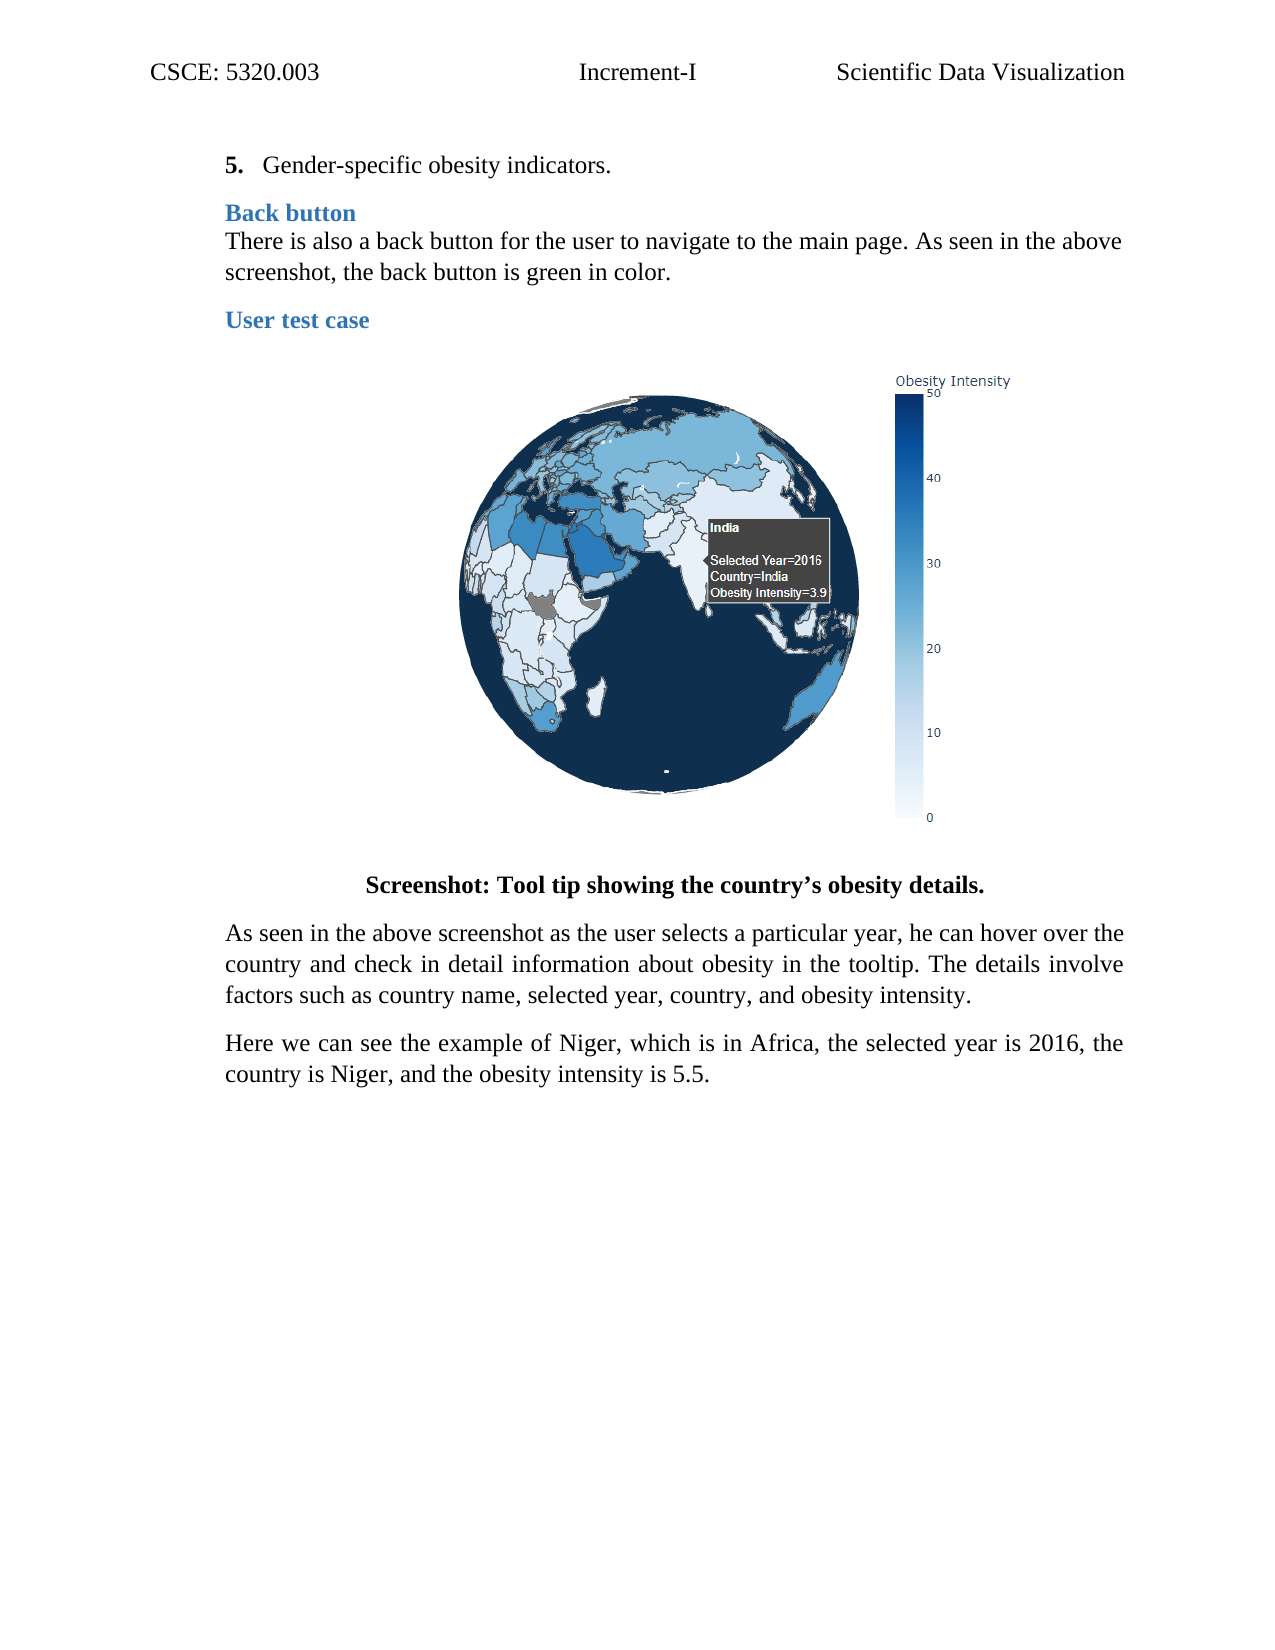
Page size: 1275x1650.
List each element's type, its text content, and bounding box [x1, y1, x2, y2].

text There is also a back button for the user to navigate to the main page. As seen in the above screenshot, the back button is green in color. [225, 226, 1125, 286]
text As seen in the above screenshot as the user selects a particular year, he can hover over the country and check in detail information about obesity in the tooltip. The details involve factors such as country name, selected year, country, and obesity intensity. [225, 918, 1125, 1009]
subtitle User test case [150, 305, 1125, 334]
picture [292, 333, 1058, 852]
text Here we can see the example of Niger, which is in Africa, the selected year is 2016, the country is Niger, and the obesity intensity is 5.5. [225, 1028, 1125, 1088]
list Gender-specific obesity indicators. [225, 150, 1125, 179]
subtitle Back button [150, 198, 1125, 226]
text Screenshot: Tool tip showing the country’s obesity details. [225, 870, 1125, 899]
